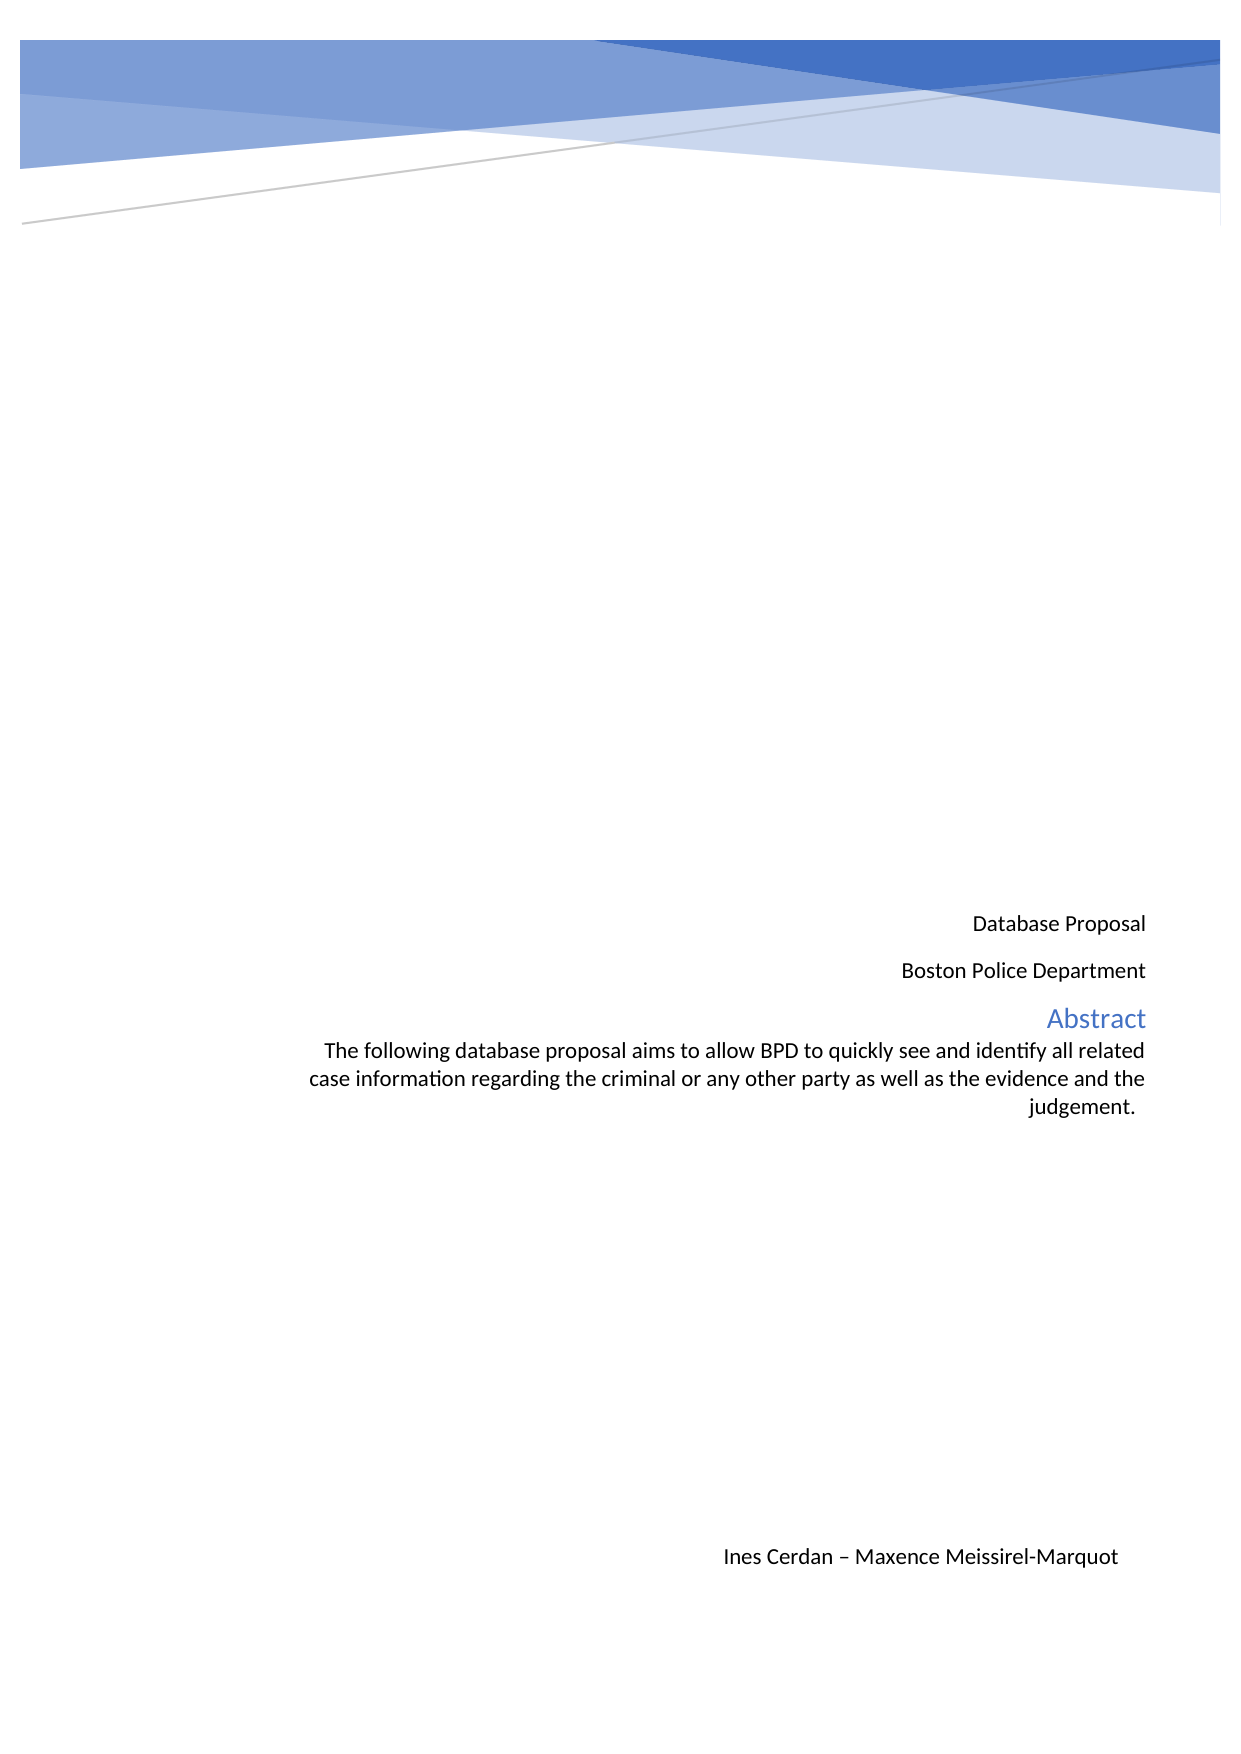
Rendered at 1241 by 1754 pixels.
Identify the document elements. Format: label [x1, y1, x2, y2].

picture [20, 40, 1221, 240]
